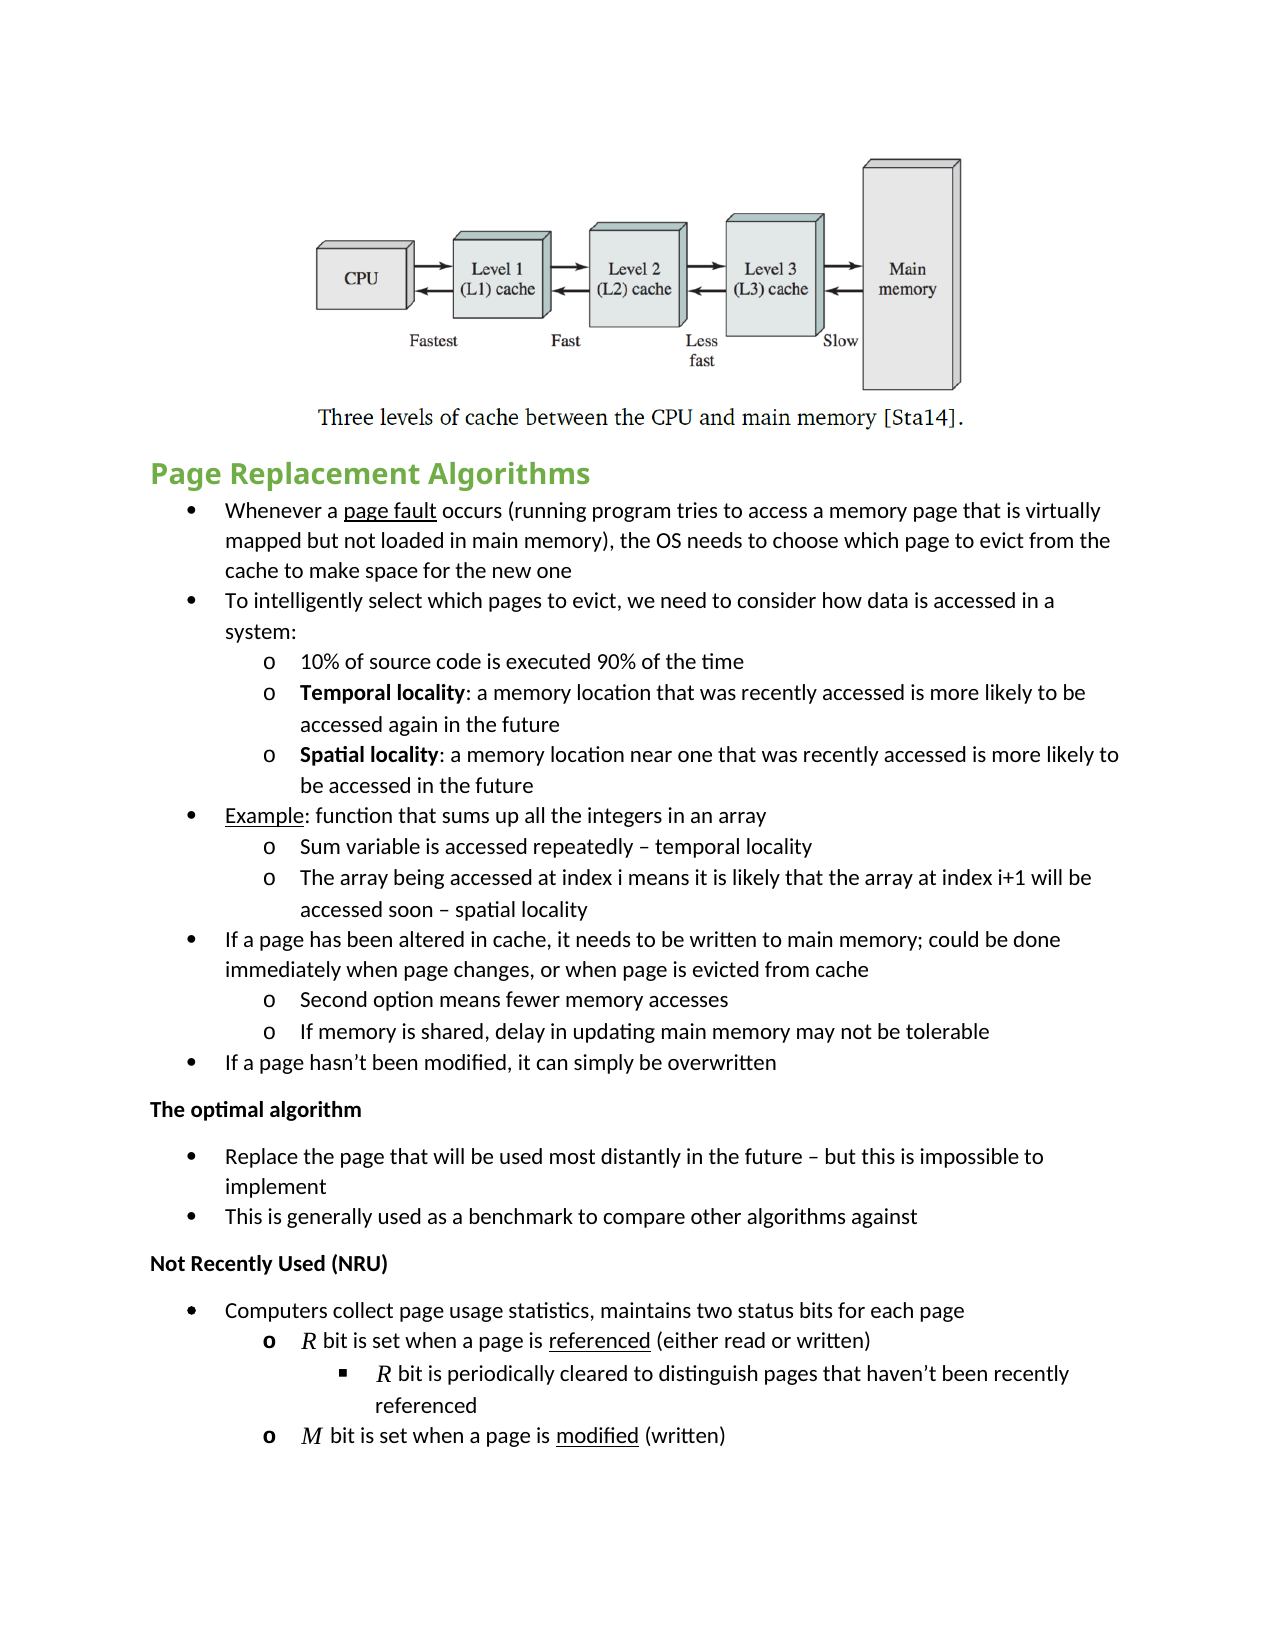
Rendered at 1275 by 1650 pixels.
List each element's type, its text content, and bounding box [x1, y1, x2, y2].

list To intelligently select which pages to evict, we need to consider how data is accessed in a system: [187, 587, 1125, 645]
list Spatial locality: a memory location near one that was recently accessed is more likely to be accessed in the future [262, 740, 1125, 799]
text Not Recently Used (NRU) [150, 1249, 1125, 1277]
list Second option means fewer memory accesses [262, 985, 1125, 1014]
list Computers collect page usage statistics, maintains two status bits for each page [187, 1296, 1125, 1324]
list bit is periodically cleared to distinguish pages that haven’t been recently referenced [337, 1359, 1125, 1419]
list If memory is shared, delay in updating main memory may not be tolerable [262, 1017, 1125, 1046]
list Whenever a page fault occurs (running program tries to access a memory page that is virtually mapped but not loaded in main memory), the OS needs to choose which page to evict from the cache to make space for the new one [187, 496, 1125, 584]
list Sum variable is accessed repeatedly – temporal locality [262, 832, 1125, 861]
text The optimal algorithm [150, 1095, 1125, 1123]
list bit is set when a page is referenced (either read or written) [262, 1326, 1125, 1356]
list bit is set when a page is modified (written) [262, 1422, 1125, 1452]
picture [301, 150, 975, 435]
subtitle Page Replacement Algorithms [150, 453, 1125, 493]
list Example: function that sums up all the integers in an array [187, 802, 1125, 830]
list 10% of source code is executed 90% of the time [262, 647, 1125, 676]
list This is generally used as a benchmark to compare other algorithms against [187, 1202, 1125, 1230]
list If a page hasn’t been modified, it can simply be overwritten [187, 1048, 1125, 1076]
list The array being accessed at index i means it is likely that the array at index i+1 will be accessed soon – spatial locality [262, 863, 1125, 923]
list Replace the page that will be used most distantly in the future – but this is impossible to implement [187, 1142, 1125, 1200]
list Temporal locality: a memory location that was recently accessed is more likely to be accessed again in the future [262, 678, 1125, 738]
list If a page has been altered in cache, it needs to be written to main memory; could be done immediately when page changes, or when page is evicted from cache [187, 925, 1125, 983]
